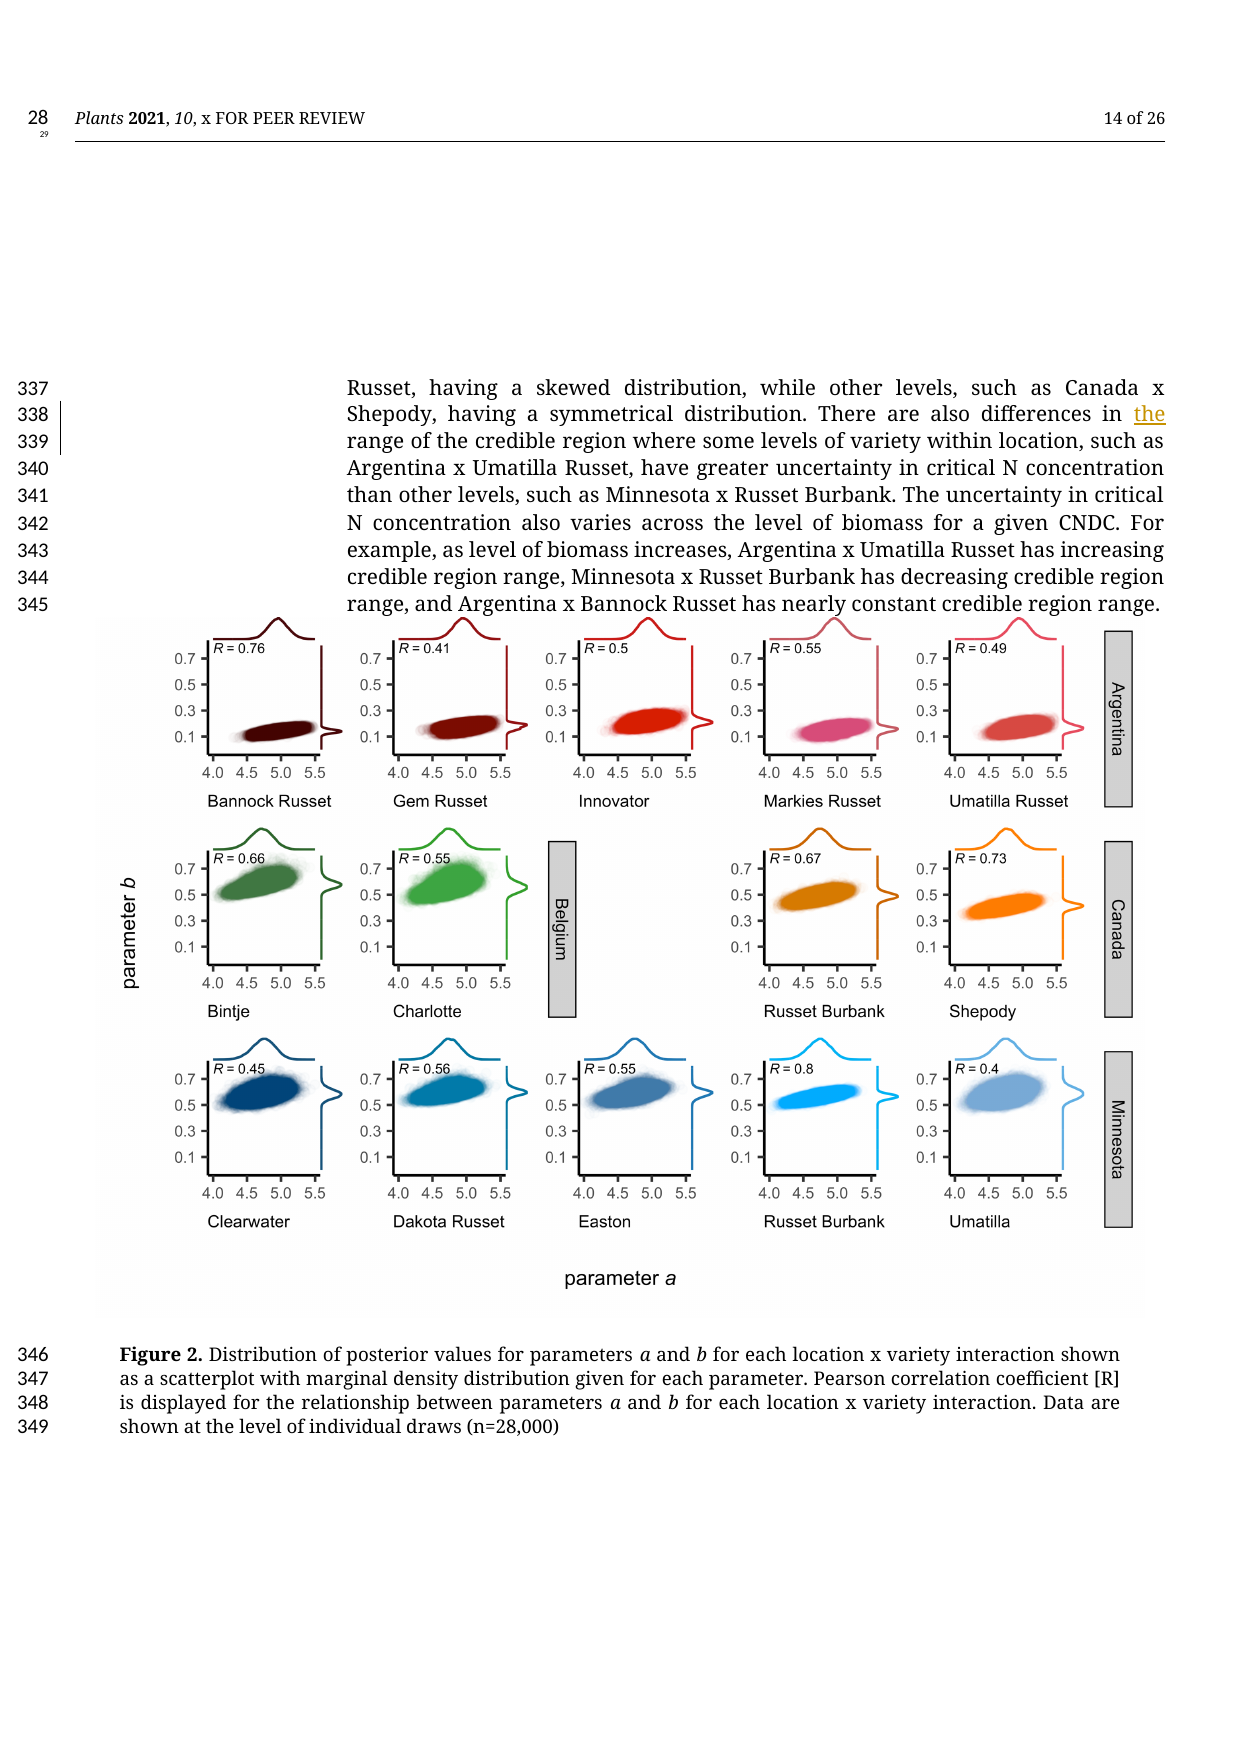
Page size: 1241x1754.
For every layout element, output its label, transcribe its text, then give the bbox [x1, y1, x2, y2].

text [347, 374, 1165, 617]
text Figure 2. Distribution of posterior values for parameters a and b for each location x variety interaction shown as a scatterplot with marginal density distribution given for each parameter. Pearson correlation coefficient [R] is displayed for the relationship between parameters a and b for each location x variety interaction. Data are shown at the level of individual draws (n=28,000) [119, 1342, 1121, 1439]
picture [95, 617, 1146, 1318]
table_header [84, 618, 1156, 1330]
